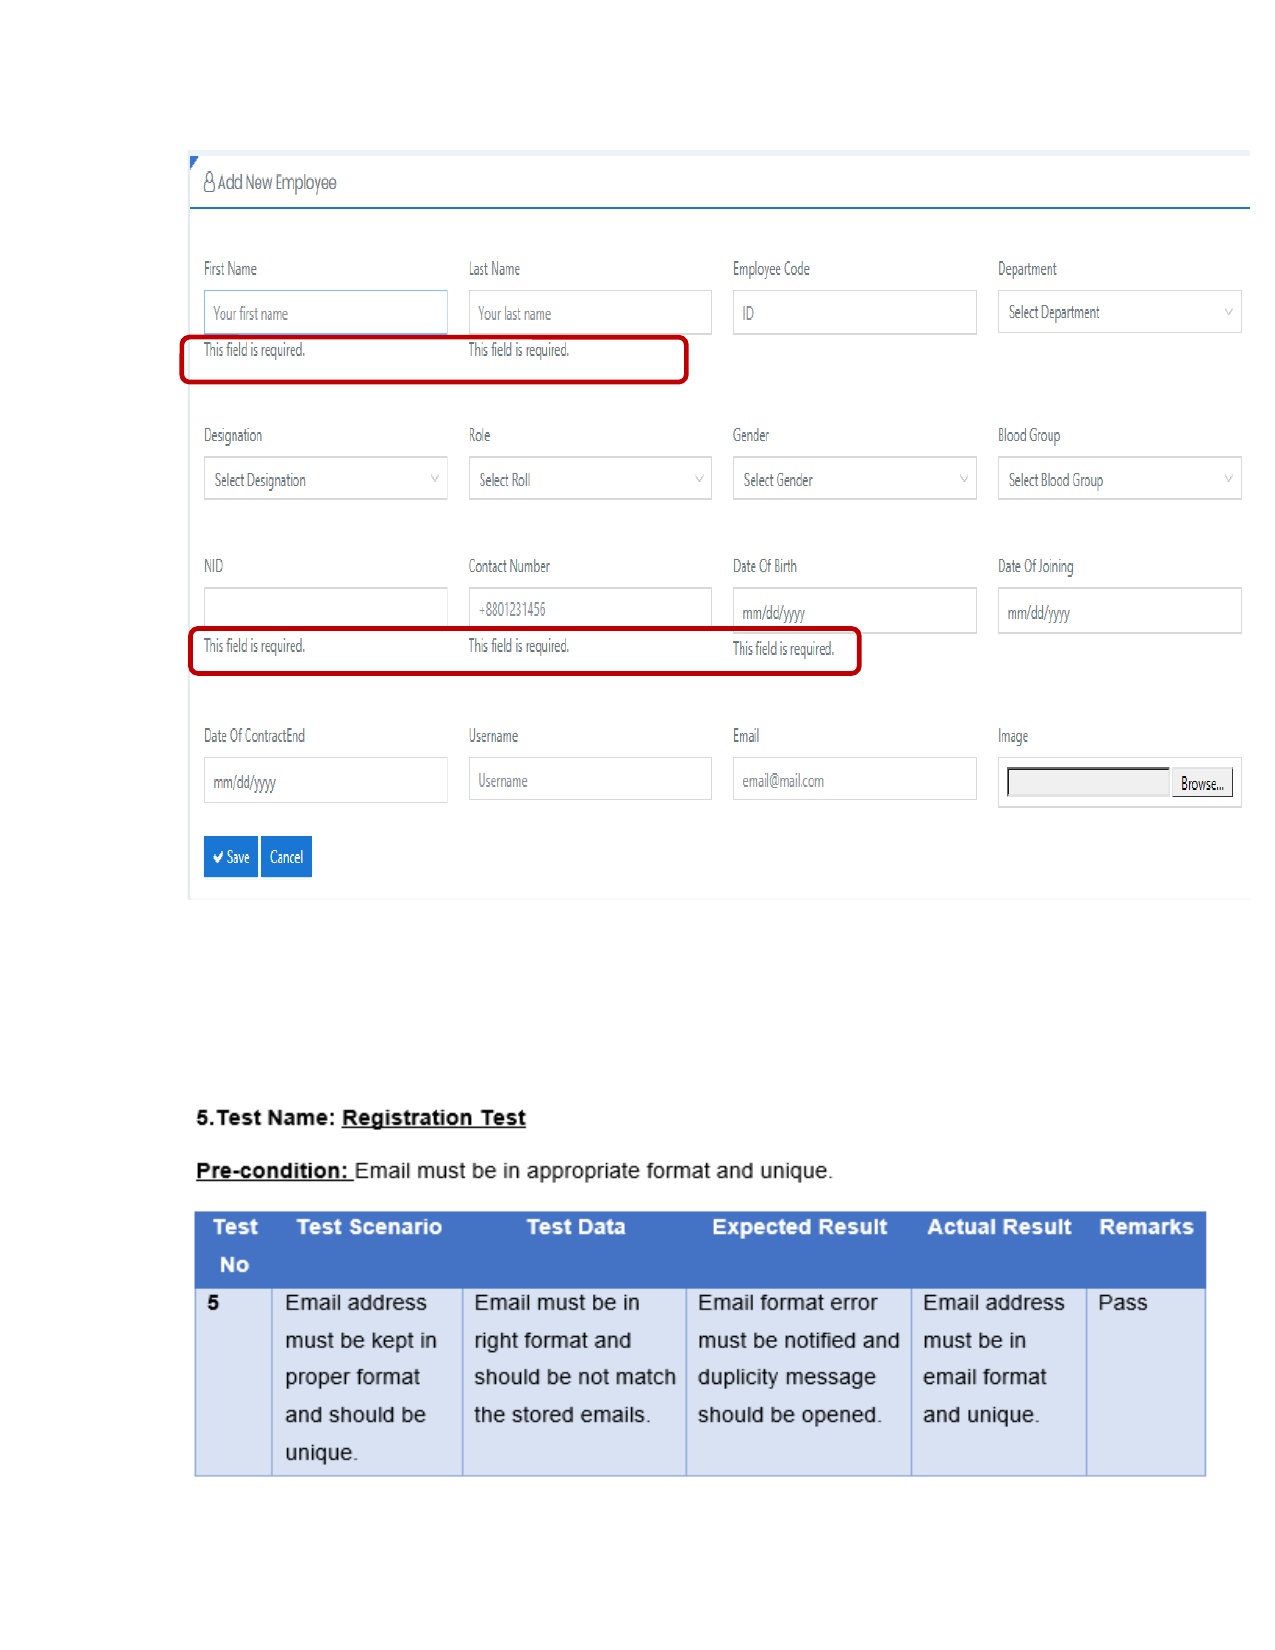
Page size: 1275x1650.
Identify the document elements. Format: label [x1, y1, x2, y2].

picture [187, 1099, 1219, 1486]
picture [187, 340, 684, 379]
picture [187, 150, 1251, 900]
